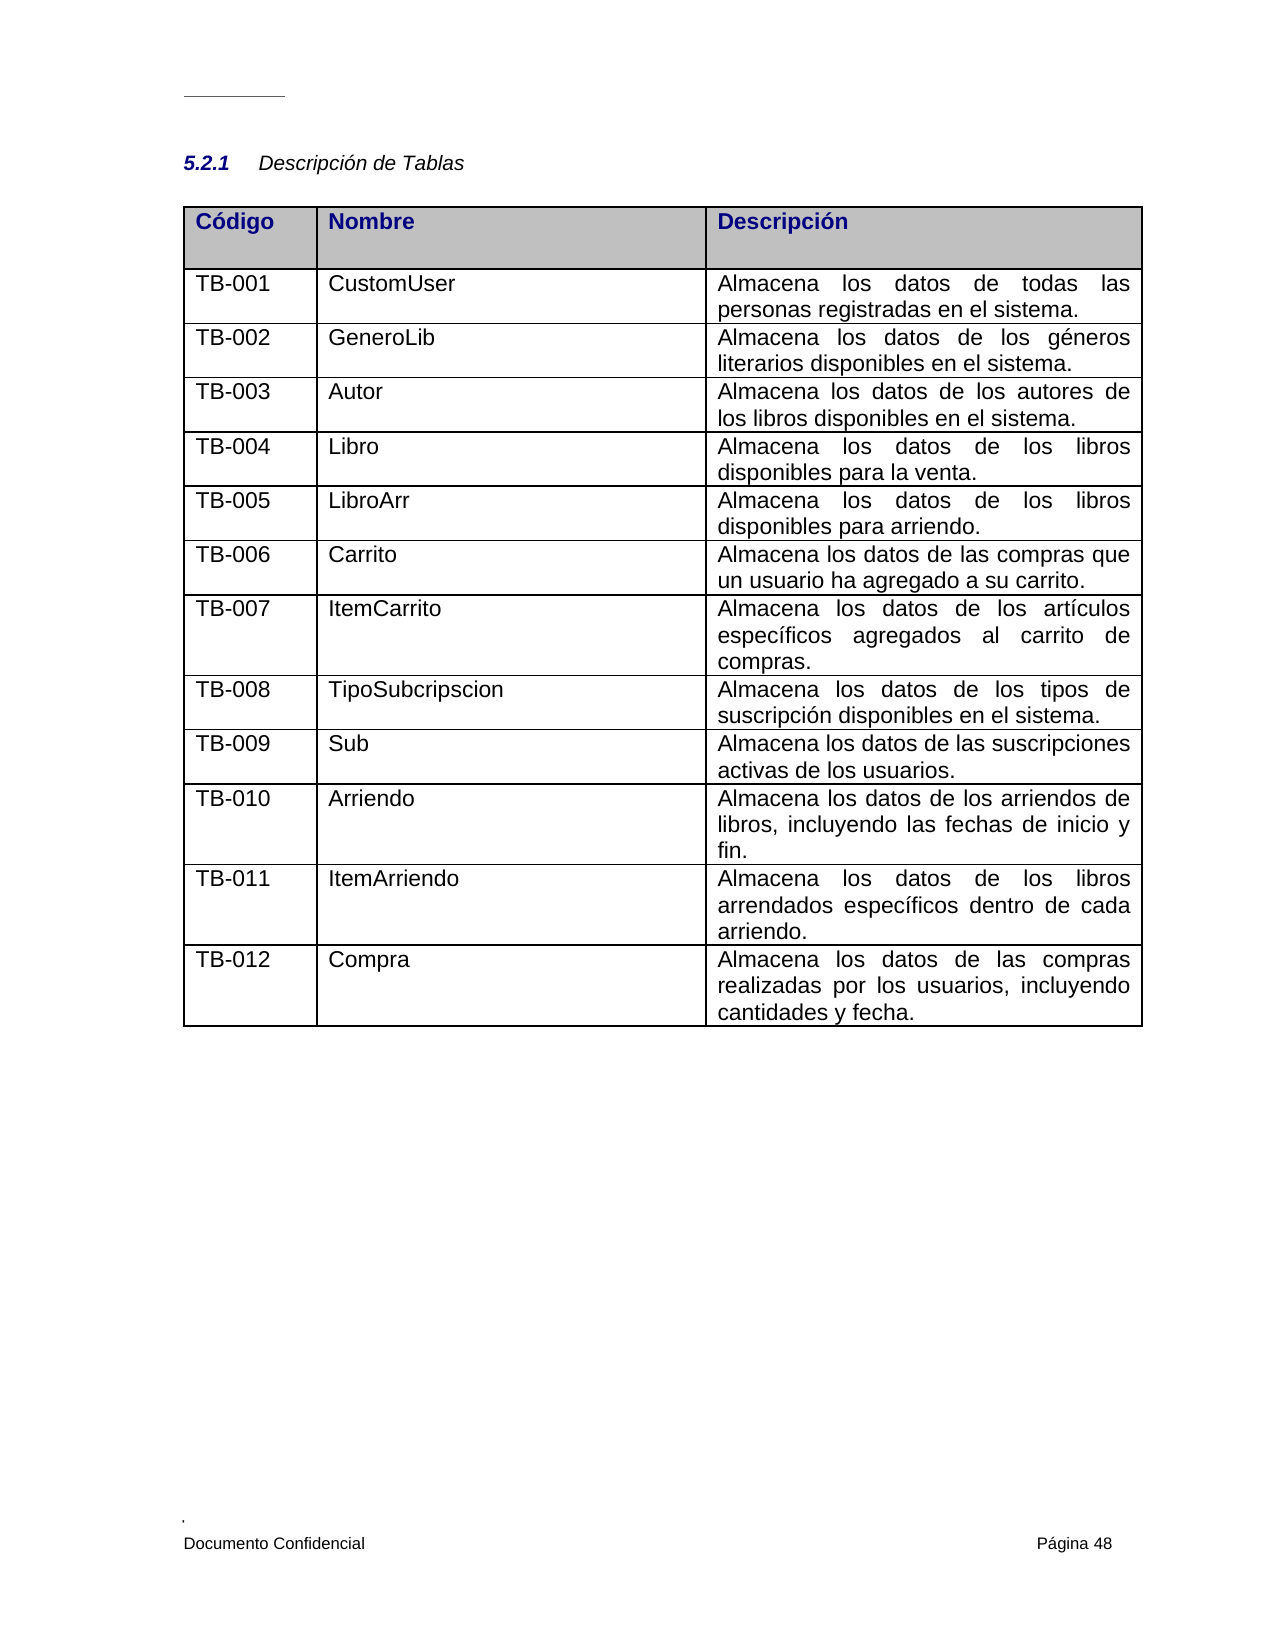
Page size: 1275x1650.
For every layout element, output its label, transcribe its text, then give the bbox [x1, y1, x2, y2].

table_cell Almacena los datos de los tipos de suscripción disponibles en el sistema. [707, 676, 1141, 729]
table_cell TB-010 [185, 785, 316, 864]
table_cell TB-004 [185, 433, 316, 485]
table_cell Almacena los datos de los arriendos de libros, incluyendo las fechas de inicio y fin. [707, 785, 1141, 864]
table_header Descripción [707, 208, 1141, 268]
table_cell TB-006 [185, 541, 316, 594]
table_cell Autor [318, 378, 705, 431]
table_cell TB-009 [185, 730, 316, 783]
table_header Nombre [318, 208, 705, 268]
table_cell Carrito [318, 541, 705, 594]
table_cell ItemArriendo [318, 865, 705, 944]
table_cell Almacena los datos de los libros arrendados específicos dentro de cada arriendo. [707, 865, 1141, 944]
table_cell Almacena los datos de los géneros literarios disponibles en el sistema. [707, 324, 1141, 377]
table_cell Compra [318, 946, 705, 1025]
table_cell CustomUser [318, 270, 705, 322]
table_cell TB-011 [185, 865, 316, 944]
table_cell TB-002 [185, 324, 316, 377]
table_cell Libro [318, 433, 705, 485]
table_cell ItemCarrito [318, 596, 705, 674]
table_cell Arriendo [318, 785, 705, 864]
table_cell TipoSubcripscion [318, 676, 705, 729]
table_header Código [185, 208, 316, 268]
table_cell TB-008 [185, 676, 316, 729]
table_cell Almacena los datos de las suscripciones activas de los usuarios. [707, 730, 1141, 783]
table_cell Almacena los datos de los libros disponibles para la venta. [707, 433, 1141, 485]
table_cell LibroArr [318, 487, 705, 539]
table_cell TB-007 [185, 596, 316, 674]
table_cell Almacena los datos de las compras que un usuario ha agregado a su carrito. [707, 541, 1141, 594]
table_cell Almacena los datos de todas las personas registradas en el sistema. [707, 270, 1141, 322]
table_cell TB-005 [185, 487, 316, 539]
table_cell TB-012 [185, 946, 316, 1025]
table_cell Almacena los datos de los artículos específicos agregados al carrito de compras. [707, 596, 1141, 674]
table_cell Almacena los datos de los autores de los libros disponibles en el sistema. [707, 378, 1141, 431]
subtitle Descripción de Tablas [183, 150, 1125, 175]
table_cell TB-001 [185, 270, 316, 322]
table_cell Almacena los datos de las compras realizadas por los usuarios, incluyendo cantidades y fecha. [707, 946, 1141, 1025]
table_cell GeneroLib [318, 324, 705, 377]
table_cell Almacena los datos de los libros disponibles para arriendo. [707, 487, 1141, 539]
table_cell TB-003 [185, 378, 316, 431]
table_cell Sub [318, 730, 705, 783]
